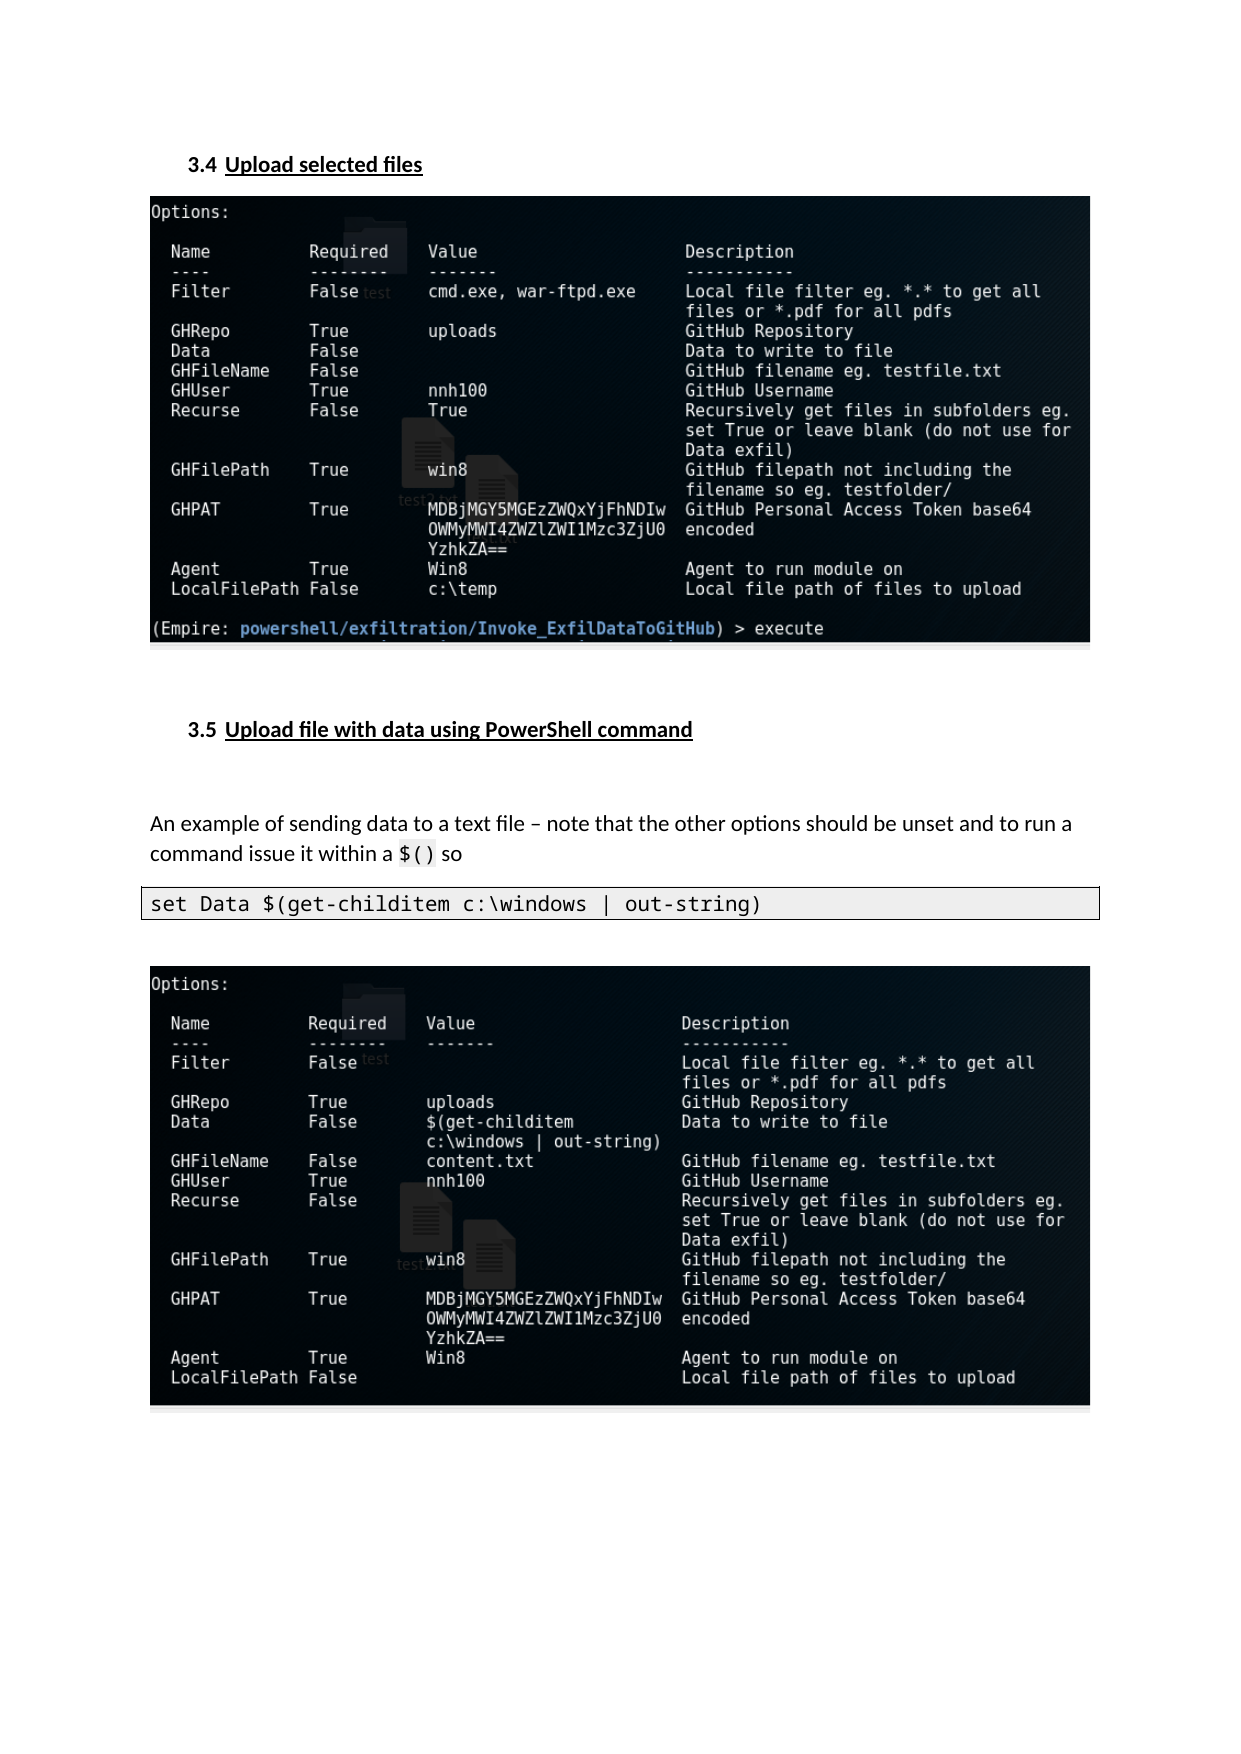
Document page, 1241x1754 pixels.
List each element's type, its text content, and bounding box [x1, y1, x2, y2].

text set Data $(get-childitem c:\windows | out-string) [142, 888, 1099, 919]
text An example of sending data to a text file – note that the other options should be unset and to run a command issue it within a $() so [150, 809, 1090, 867]
subtitle Upload selected files [187, 150, 1090, 178]
subtitle Upload file with data using PowerShell command [187, 715, 1090, 743]
